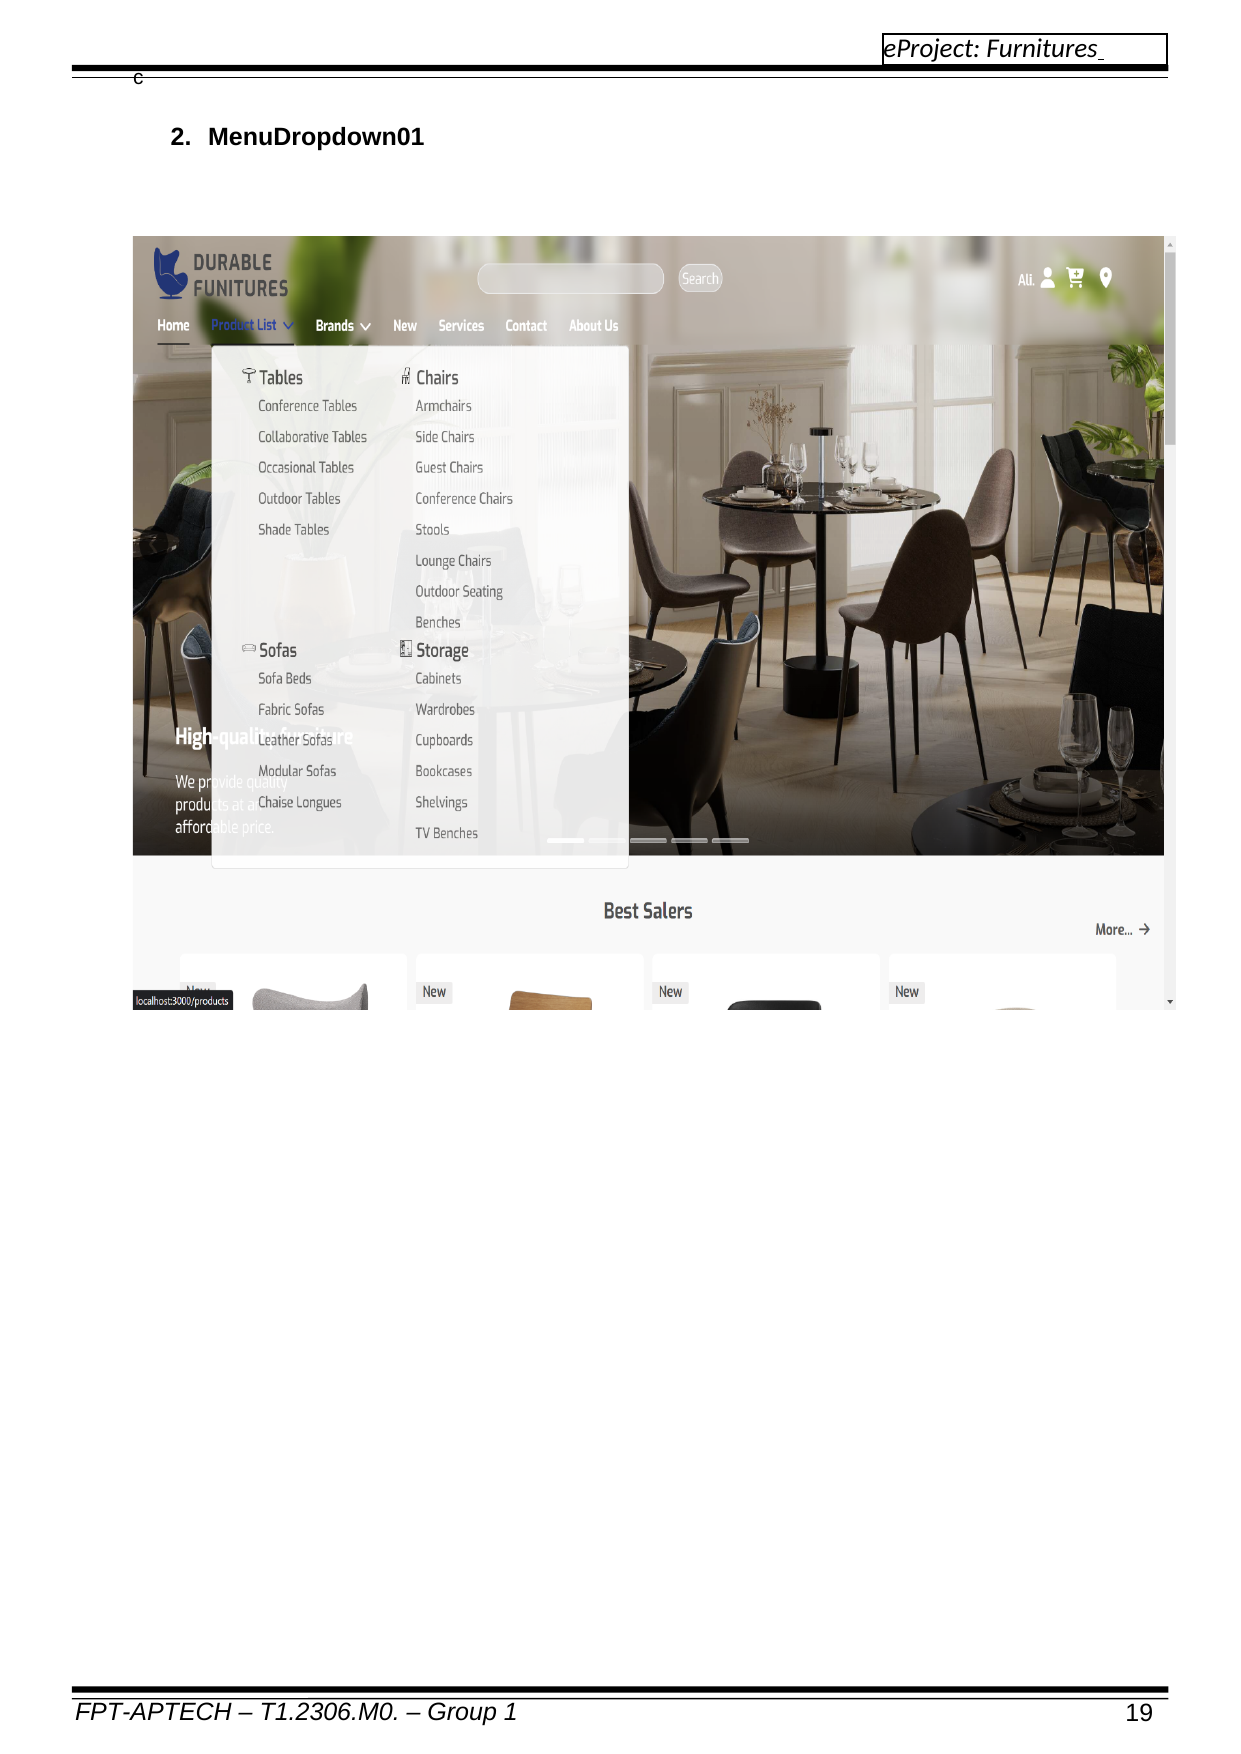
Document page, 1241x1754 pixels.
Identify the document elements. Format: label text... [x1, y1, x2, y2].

list MenuDropdown01 [170, 122, 1176, 151]
picture [132, 236, 1176, 1010]
